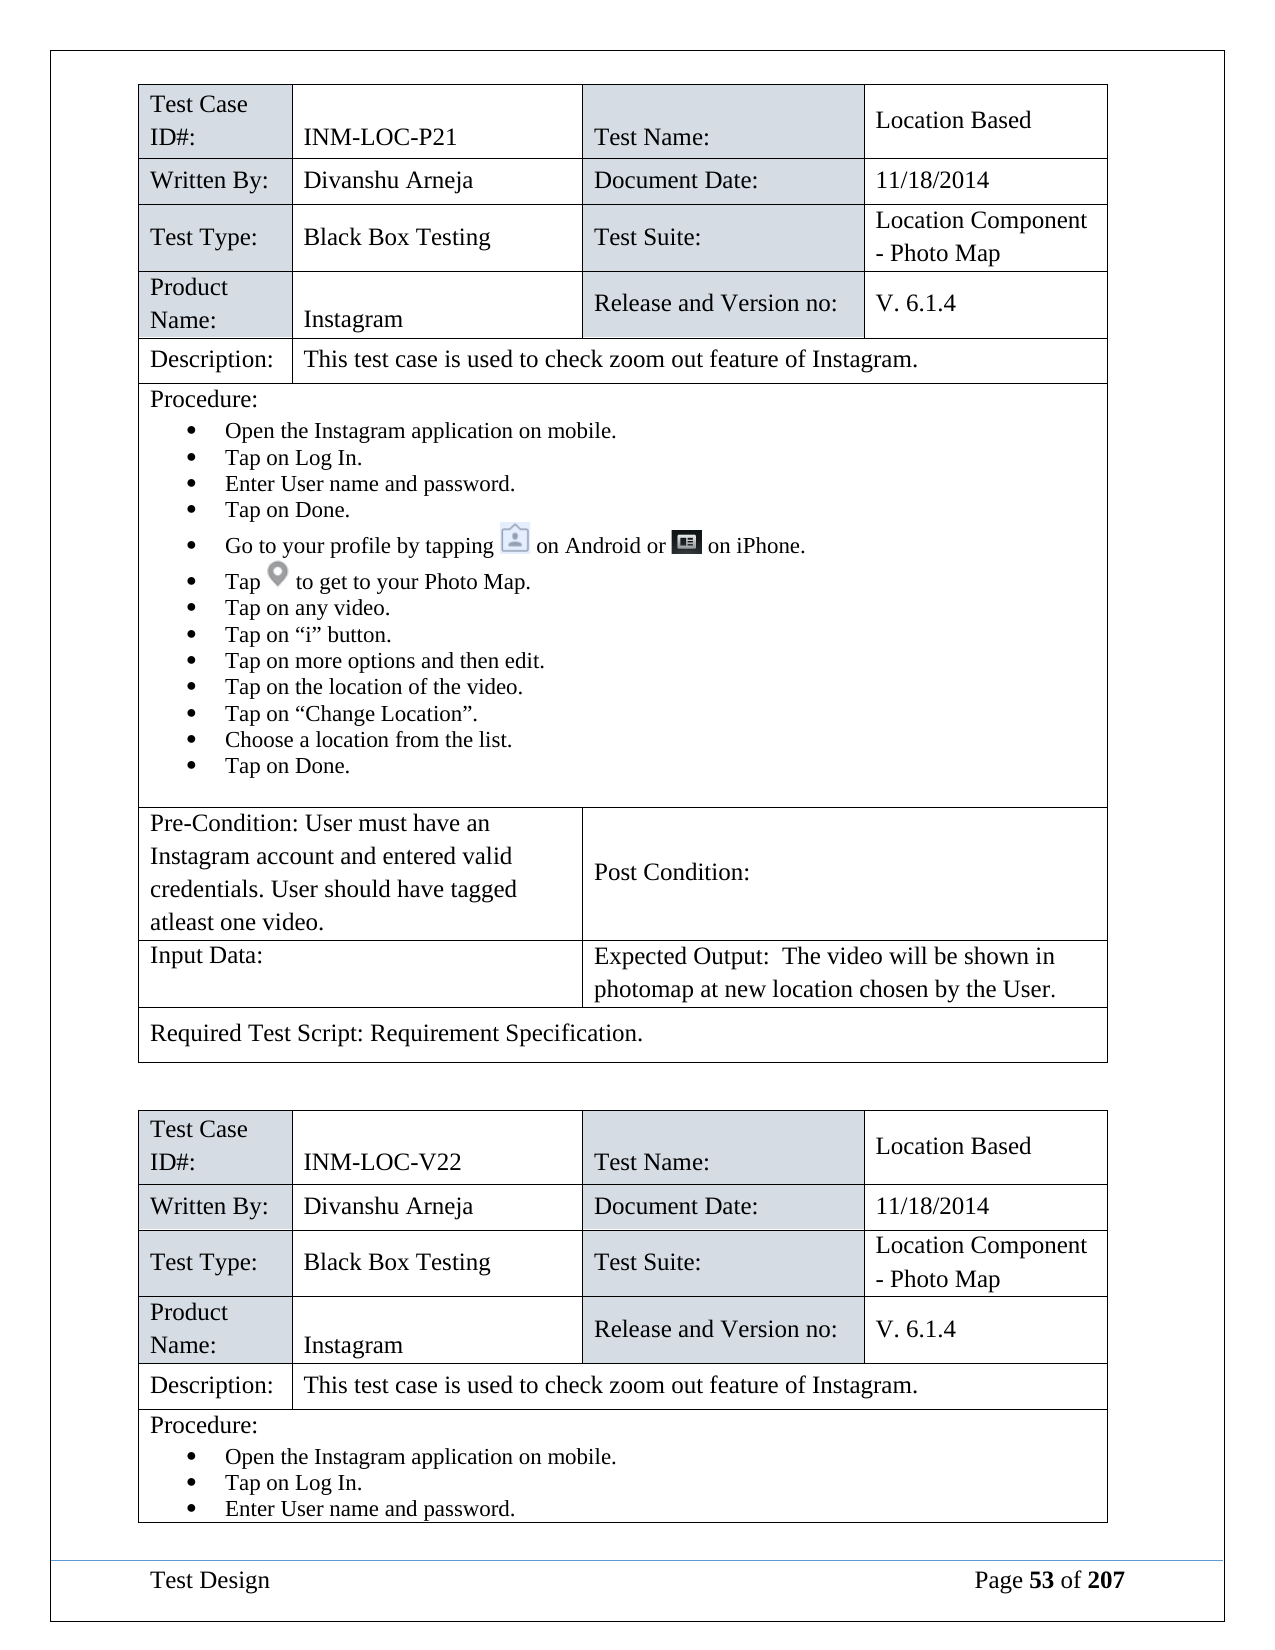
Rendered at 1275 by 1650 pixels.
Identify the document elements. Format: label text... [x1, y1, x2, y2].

table_cell Location Component - Photo Map [865, 1231, 1107, 1296]
table_header Test Name: [583, 1111, 864, 1184]
table_cell Document Date: [583, 1185, 864, 1229]
table_cell Expected Output: The video will be shown in photomap at new location chosen by the User. [583, 941, 1107, 1007]
table_cell Test Type: [139, 1231, 292, 1296]
table_cell This test case is used to check zoom out feature of Instagram. [293, 1364, 1107, 1409]
table_header Test Case ID#: [139, 1111, 292, 1184]
table_cell Test Type: [139, 205, 292, 271]
table_cell Procedure: Open the Instagram application on mobile. Tap on Log In. Enter User name and password. Tap on Done. Go to your profile by tapping on Android or on iPhone. Tap to get to your Photo Map. Tap on any video. Tap on “i” button. Tap on more options and then edit. Tap on the location of the video. Tap on “Change Location”. Choose a location from the list. Tap on Done. [139, 384, 1107, 807]
picture [266, 558, 290, 590]
table_cell Instagram [293, 1297, 582, 1363]
table_header Test Name: [583, 85, 864, 158]
picture [671, 530, 702, 554]
table_cell Pre-Condition: User must have an Instagram account and entered valid credentials. User should have tagged atleast one video. [139, 808, 582, 939]
table_cell Post Condition: [583, 808, 1107, 939]
table_cell Input Data: [139, 941, 582, 1007]
table_cell Black Box Testing [293, 205, 582, 271]
table_header INM-LOC-P21 [293, 85, 582, 158]
table_cell Product Name: [139, 272, 292, 337]
picture [500, 522, 531, 554]
table_header Test Case ID#: [139, 85, 292, 158]
table_cell Product Name: [139, 1297, 292, 1363]
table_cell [139, 1410, 1107, 1522]
table_cell Required Test Script: Requirement Specification. [139, 1008, 1107, 1062]
table_cell Location Component - Photo Map [865, 205, 1107, 271]
table_cell Test Suite: [583, 205, 864, 271]
table_cell Divanshu Arneja [293, 159, 582, 204]
table_header Location Based [865, 85, 1107, 158]
table_cell Description: [139, 339, 292, 383]
table_cell Divanshu Arneja [293, 1185, 582, 1229]
table_cell V. 6.1.4 [865, 272, 1107, 337]
table_cell 11/18/2014 [865, 159, 1107, 204]
table_cell This test case is used to check zoom out feature of Instagram. [293, 339, 1107, 383]
table_cell V. 6.1.4 [865, 1297, 1107, 1363]
table_cell 11/18/2014 [865, 1185, 1107, 1229]
table_cell Test Suite: [583, 1231, 864, 1296]
table_header INM-LOC-V22 [293, 1111, 582, 1184]
table_cell Black Box Testing [293, 1231, 582, 1296]
table_cell Written By: [139, 159, 292, 204]
table_header Location Based [865, 1111, 1107, 1184]
table_cell Description: [139, 1364, 292, 1409]
table_cell Written By: [139, 1185, 292, 1229]
table_cell Instagram [293, 272, 582, 337]
table_cell Document Date: [583, 159, 864, 204]
table_cell Release and Version no: [583, 1297, 864, 1363]
table_cell Release and Version no: [583, 272, 864, 337]
